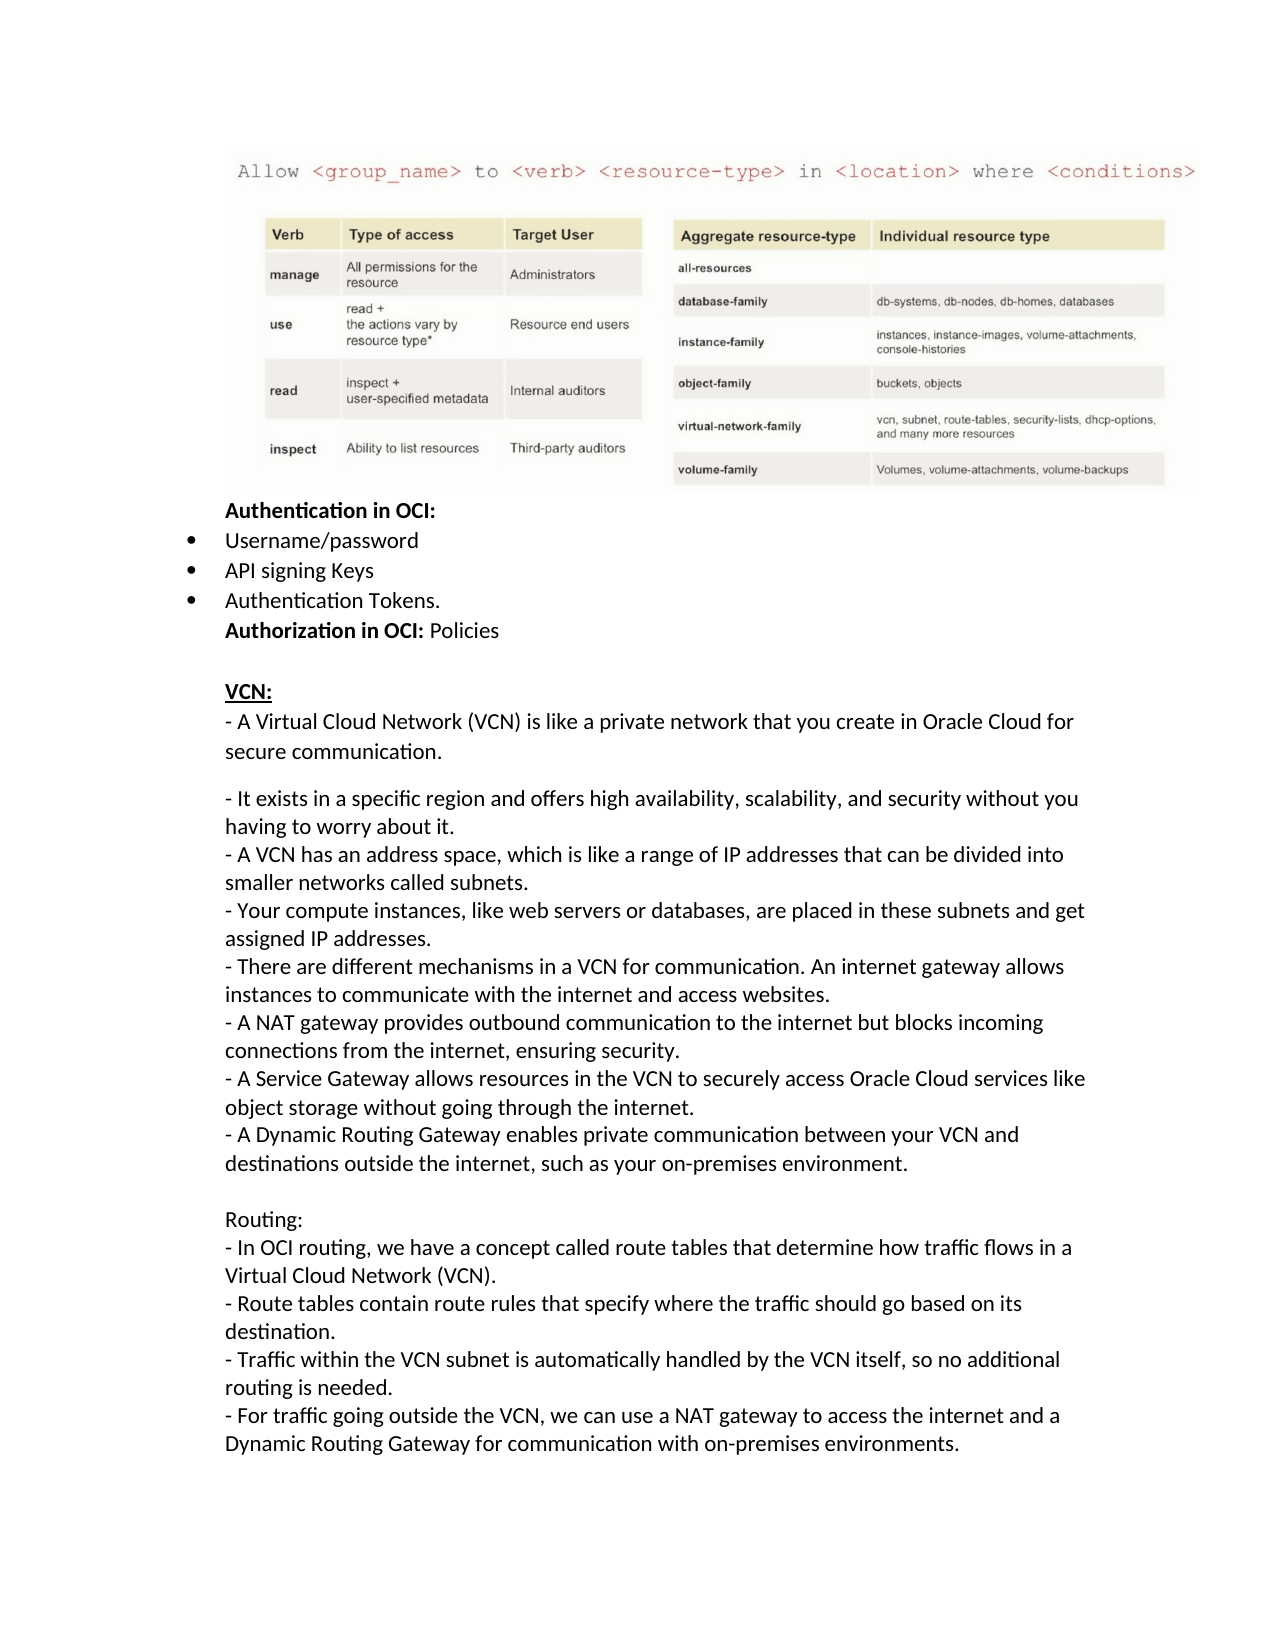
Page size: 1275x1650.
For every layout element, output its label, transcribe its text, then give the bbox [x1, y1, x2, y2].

text - There are different mechanisms in a VCN for communication. An internet gateway allows instances to communicate with the internet and access websites. [225, 952, 1125, 1008]
list VCN: - A Virtual Cloud Network (VCN) is like a private network that you create in Oracle Cloud for secure communication. [225, 677, 1125, 766]
text - Your compute instances, like web servers or databases, are placed in these subnets and get assigned IP addresses. [225, 896, 1125, 952]
text - Route tables contain route rules that specify where the traffic should go based on its destination. [225, 1289, 1125, 1345]
list API signing Keys [187, 556, 1125, 584]
list Authorization in OCI: Policies [225, 617, 1125, 645]
text Routing: - In OCI routing, we have a concept called route tables that determine how traffic flows in a Virtual Cloud Network (VCN). [225, 1205, 1125, 1289]
picture [225, 150, 1200, 494]
text - A Dynamic Routing Gateway enables private communication between your VCN and destinations outside the internet, such as your on-premises environment. [225, 1121, 1125, 1177]
list Username/password [187, 526, 1125, 554]
text - A NAT gateway provides outbound communication to the internet but blocks incoming connections from the internet, ensuring security. [225, 1008, 1125, 1064]
text - For traffic going outside the VCN, we can use a NAT gateway to access the internet and a Dynamic Routing Gateway for communication with on-premises environments. [225, 1401, 1125, 1457]
list Authentication Tokens. [187, 586, 1125, 614]
text - A VCN has an address space, which is like a range of IP addresses that can be divided into smaller networks called subnets. [225, 840, 1125, 896]
text - It exists in a specific region and offers high availability, scalability, and security without you having to worry about it. [225, 784, 1125, 840]
list Authentication in OCI: [225, 496, 1125, 524]
text - A Service Gateway allows resources in the VCN to securely access Oracle Cloud services like object storage without going through the internet. [225, 1064, 1125, 1121]
text - Traffic within the VCN subnet is automatically handled by the VCN itself, so no additional routing is needed. [225, 1345, 1125, 1401]
